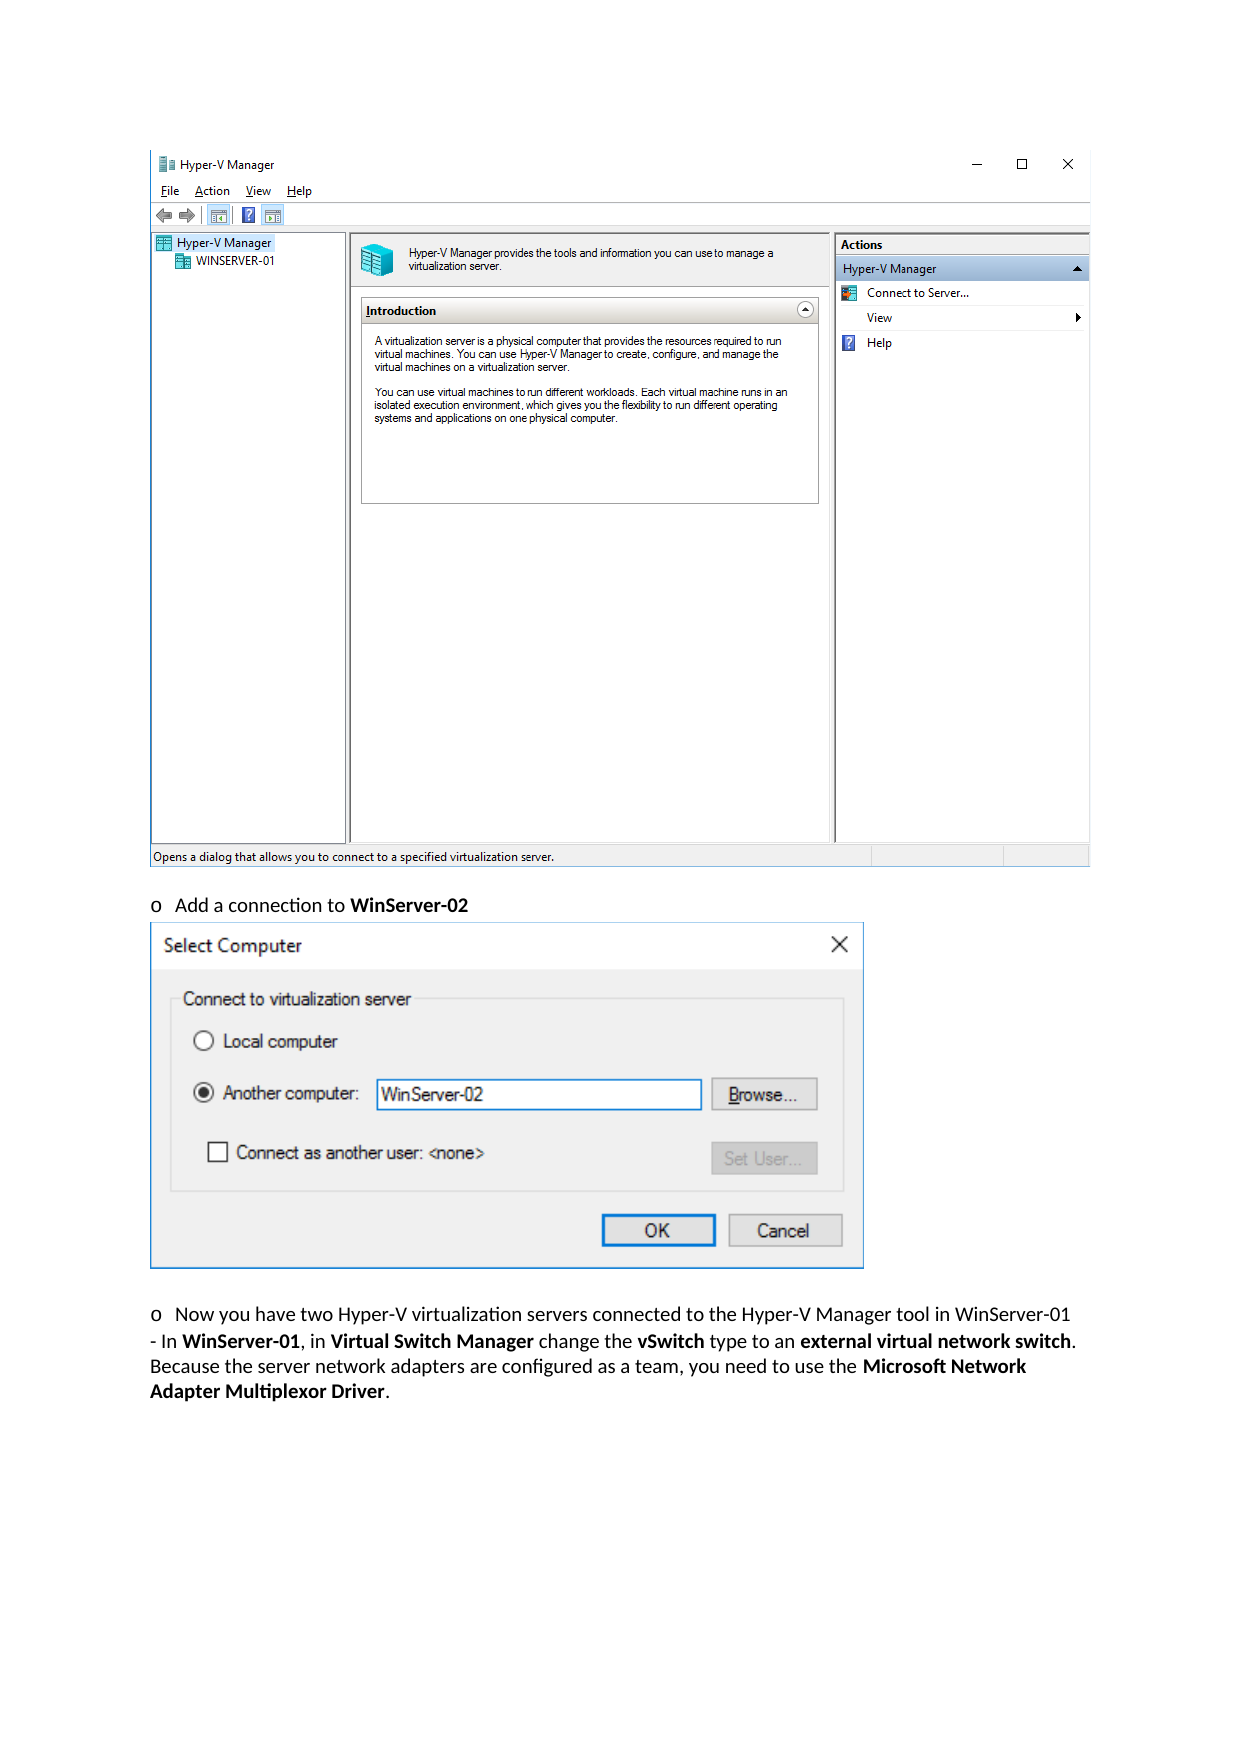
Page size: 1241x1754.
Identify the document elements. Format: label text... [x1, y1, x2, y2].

text o Add a connection to WinServer-02 [150, 892, 1090, 918]
picture [150, 150, 1091, 867]
text o Now you have two Hyper-V virtualization servers connected to the Hyper-V Manager tool in WinServer-01 [150, 1301, 1090, 1328]
text - In WinServer-01, in Virtual Switch Manager change the vSwitch type to an external virtual network switch. Because the server network adapters are configured as a team, you need to use the Microsoft Network Adapter Multiplexor Driver. [150, 1328, 1090, 1404]
picture [150, 922, 864, 1269]
